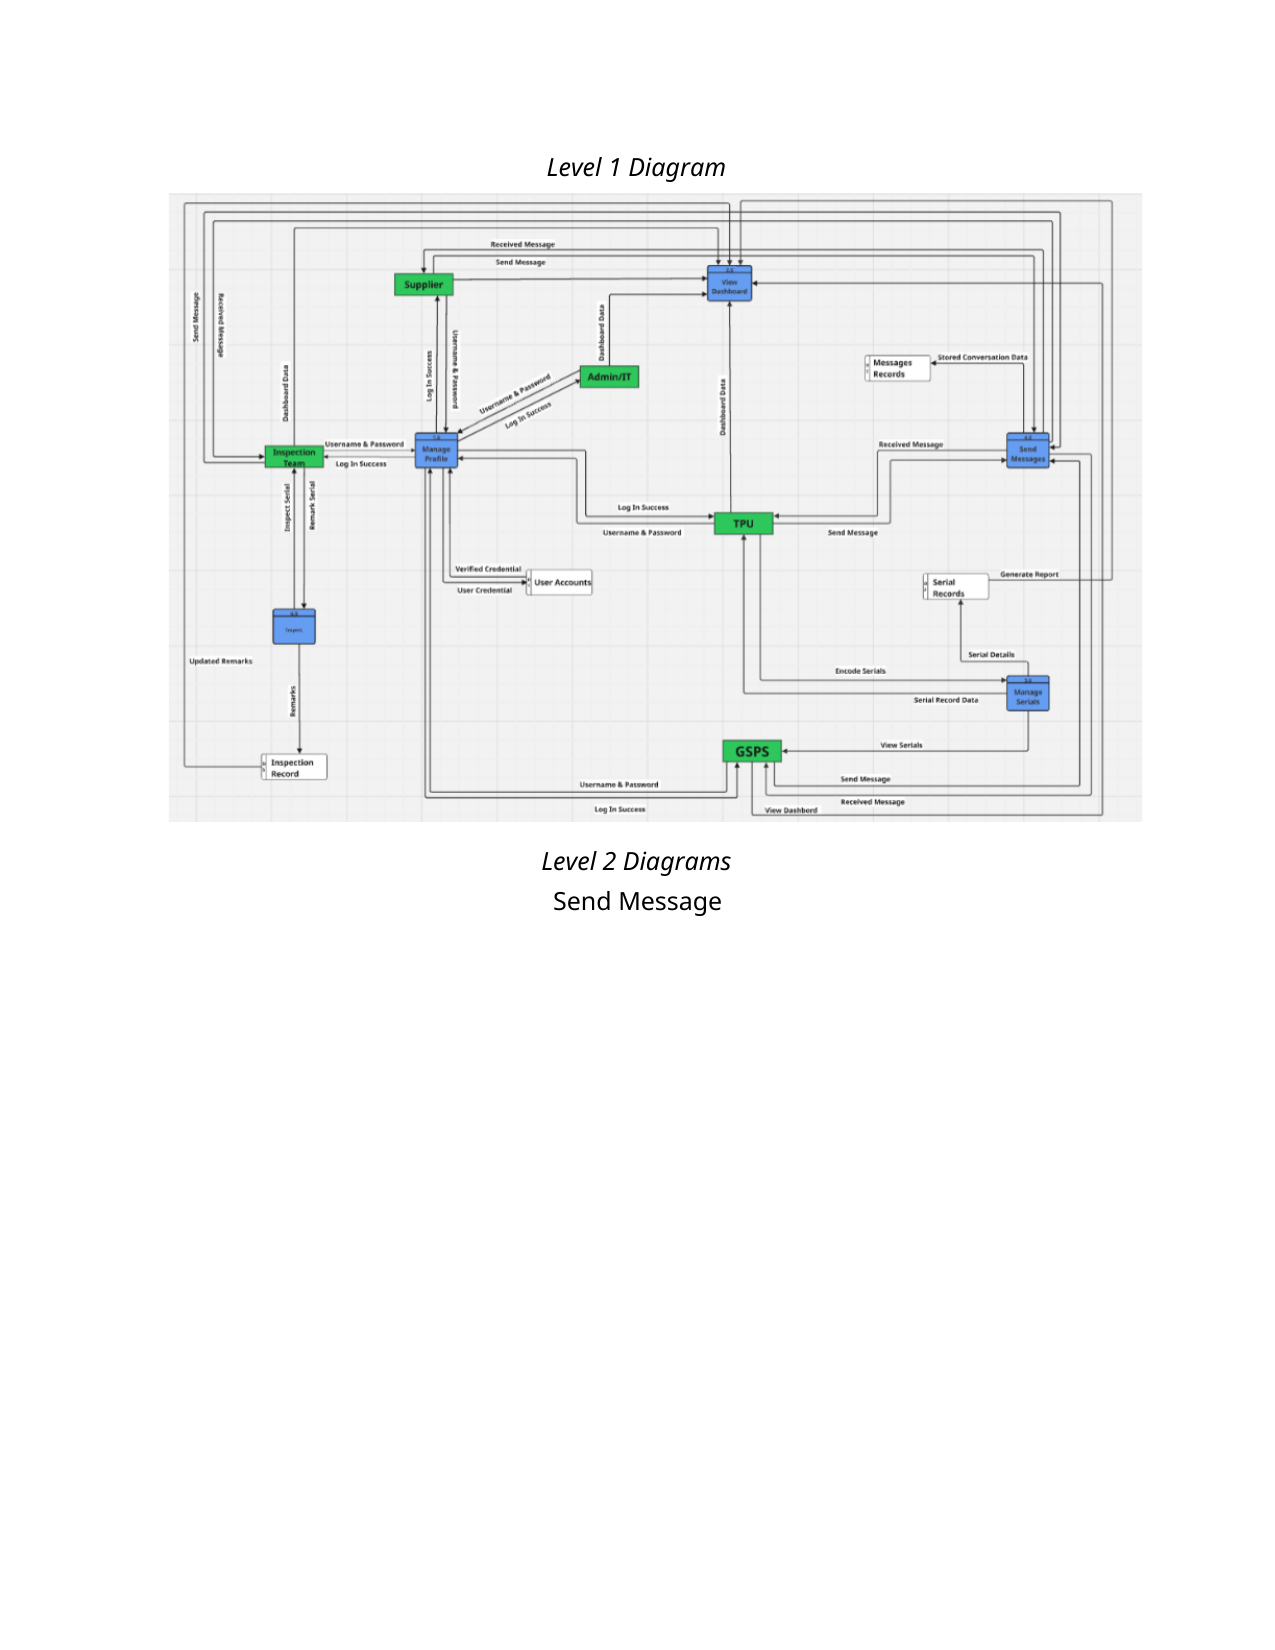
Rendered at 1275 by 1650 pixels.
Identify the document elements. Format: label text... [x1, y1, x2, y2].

subtitle Level 2 Diagrams Send Message [150, 844, 1125, 917]
subtitle Level 1 Diagram [150, 150, 1125, 184]
